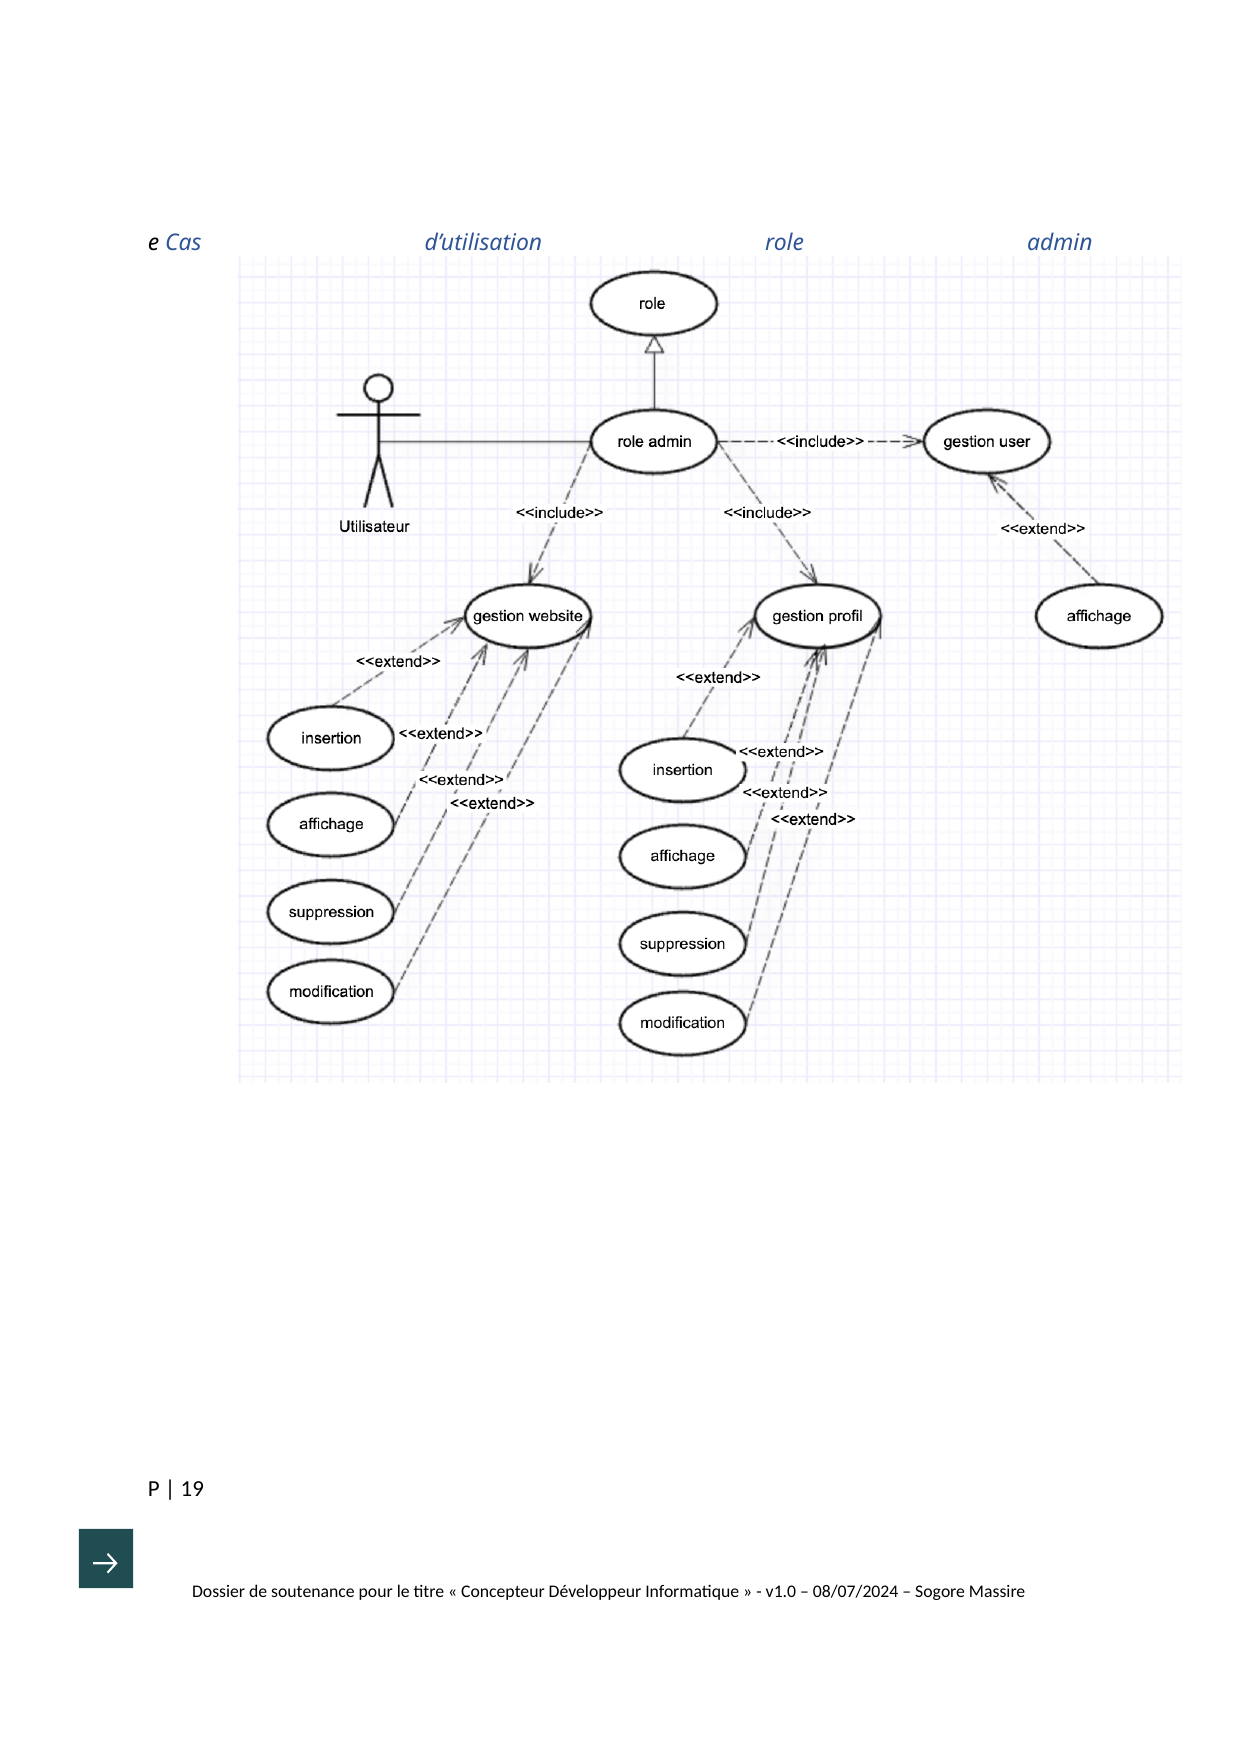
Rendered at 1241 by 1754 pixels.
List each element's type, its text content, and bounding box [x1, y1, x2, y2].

picture [237, 256, 1182, 1083]
